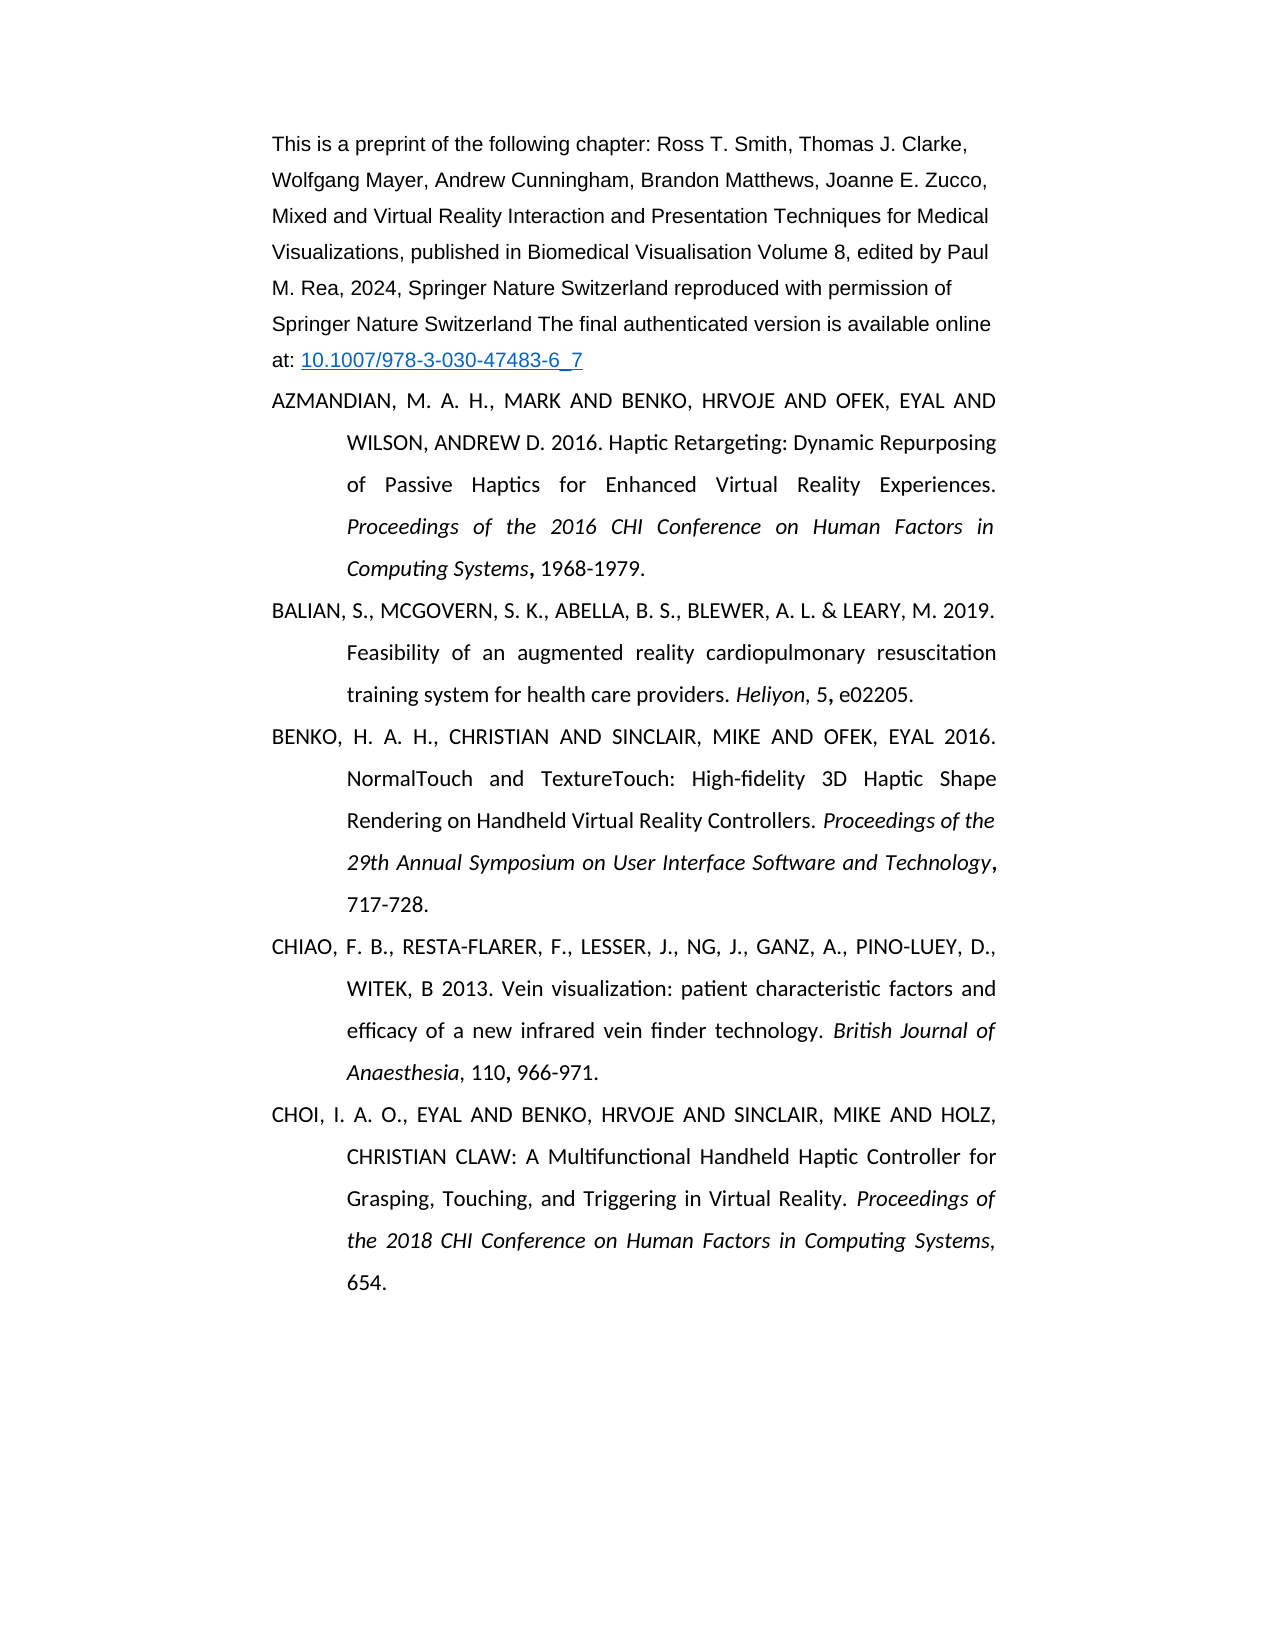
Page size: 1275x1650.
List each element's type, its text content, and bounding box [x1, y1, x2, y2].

text AZMANDIAN, M. A. H., MARK AND BENKO, HRVOJE AND OFEK, EYAL AND WILSON, ANDREW D. 2016. Haptic Retargeting: Dynamic Repurposing of Passive Haptics for Enhanced Virtual Reality Experiences. Proceedings of the 2016 CHI Conference on Human Factors in Computing Systems, 1968-1979. [272, 386, 997, 582]
text CHIAO, F. B., RESTA-FLARER, F., LESSER, J., NG, J., GANZ, A., PINO-LUEY, D., WITEK, B 2013. Vein visualization: patient characteristic factors and efficacy of a new infrared vein finder technology. British Journal of Anaesthesia, 110, 966-971. [272, 932, 997, 1086]
text BALIAN, S., MCGOVERN, S. K., ABELLA, B. S., BLEWER, A. L. & LEARY, M. 2019. Feasibility of an augmented reality cardiopulmonary resuscitation training system for health care providers. Heliyon, 5, e02205. [272, 596, 997, 708]
text BENKO, H. A. H., CHRISTIAN AND SINCLAIR, MIKE AND OFEK, EYAL 2016. NormalTouch and TextureTouch: High-fidelity 3D Haptic Shape Rendering on Handheld Virtual Reality Controllers. Proceedings of the 29th Annual Symposium on User Interface Software and Technology, 717-728. [272, 722, 997, 918]
text CHOI, I. A. O., EYAL AND BENKO, HRVOJE AND SINCLAIR, MIKE AND HOLZ, CHRISTIAN CLAW: A Multifunctional Handheld Haptic Controller for Grasping, Touching, and Triggering in Virtual Reality. Proceedings of the 2018 CHI Conference on Human Factors in Computing Systems, 654. [272, 1100, 997, 1296]
